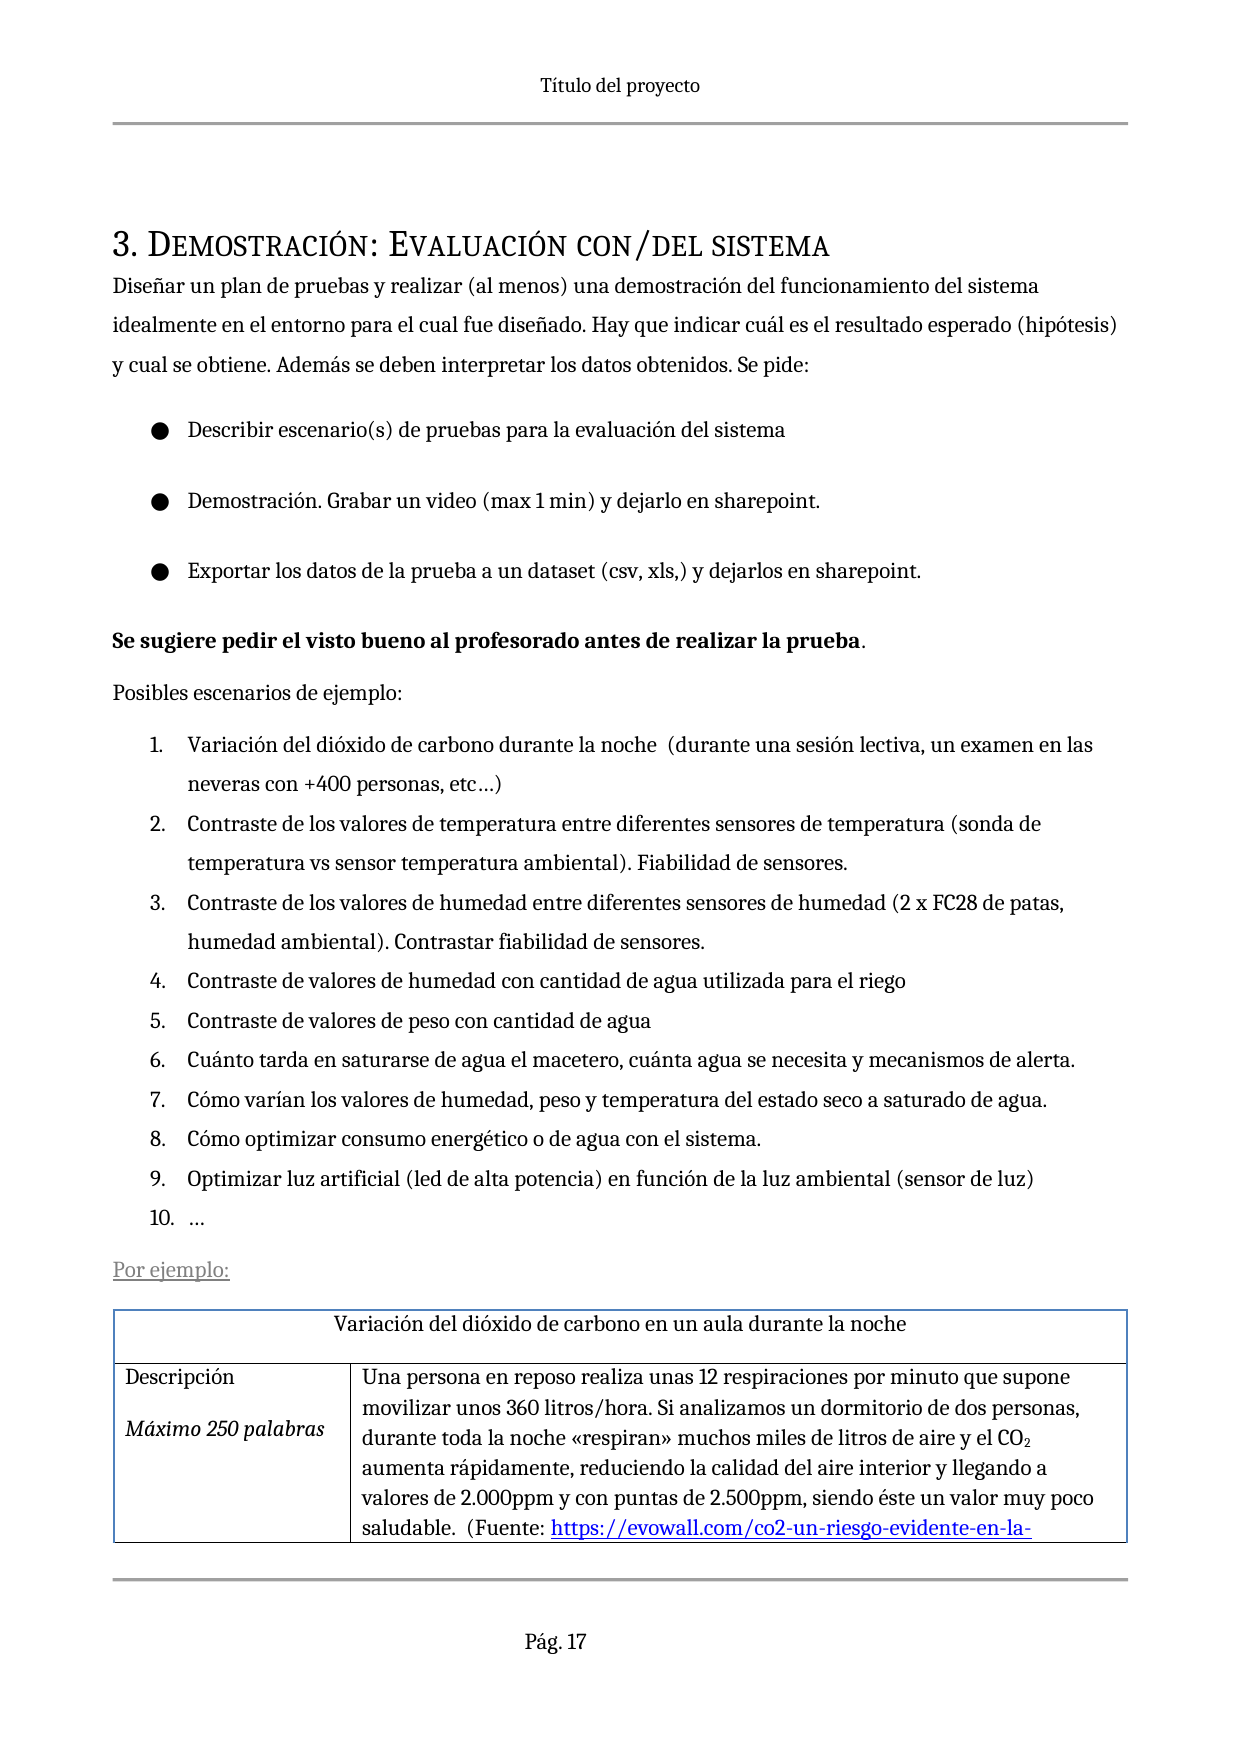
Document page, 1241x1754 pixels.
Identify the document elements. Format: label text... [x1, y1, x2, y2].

text Se sugiere pedir el visto bueno al profesorado antes de realizar la prueba. [112, 627, 1128, 654]
text Posibles escenarios de ejemplo: [112, 679, 1128, 706]
list … [150, 1205, 1128, 1231]
text Diseñar un plan de pruebas y realizar (al menos) una demostración del funcionamiento del sistema idealmente en el entorno para el cual fue diseñado. Hay que indicar cuál es el resultado esperado (hipótesis) y cual se obtiene. Además se deben interpretar los datos obtenidos. Se pide: [112, 273, 1128, 378]
subtitle 3. Demostración: Evaluación con/del sistema [112, 223, 1128, 266]
list Cómo optimizar consumo energético o de agua con el sistema. [150, 1126, 1128, 1152]
list Cómo varían los valores de humedad, peso y temperatura del estado seco a saturado de agua. [150, 1087, 1128, 1113]
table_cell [115, 1364, 350, 1542]
list Demostración. Grabar un video (max 1 min) y dejarlo en sharepoint. [150, 474, 1128, 521]
table_header Variación del dióxido de carbono en un aula durante la noche [115, 1311, 1126, 1363]
list Contraste de valores de peso con cantidad de agua [150, 1008, 1128, 1034]
list Contraste de los valores de temperatura entre diferentes sensores de temperatura (sonda de temperatura vs sensor temperatura ambiental). Fiabilidad de sensores. [150, 810, 1128, 876]
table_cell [351, 1364, 1126, 1542]
list Variación del dióxido de carbono durante la noche (durante una sesión lectiva, un examen en las neveras con +400 personas, etc…) [150, 731, 1128, 797]
list Contraste de valores de humedad con cantidad de agua utilizada para el riego [150, 968, 1128, 994]
text Por ejemplo: [112, 1257, 1128, 1283]
list Describir escenario(s) de pruebas para la evaluación del sistema [150, 404, 1128, 451]
list Optimizar luz artificial (led de alta potencia) en función de la luz ambiental (sensor de luz) [150, 1166, 1128, 1192]
list Cuánto tarda en saturarse de agua el macetero, cuánta agua se necesita y mecanismos de alerta. [150, 1047, 1128, 1073]
list Contraste de los valores de humedad entre diferentes sensores de humedad (2 x FC28 de patas, humedad ambiental). Contrastar fiabilidad de sensores. [150, 889, 1128, 955]
list Exportar los datos de la prueba a un dataset (csv, xls,) y dejarlos en sharepoint. [150, 544, 1128, 591]
